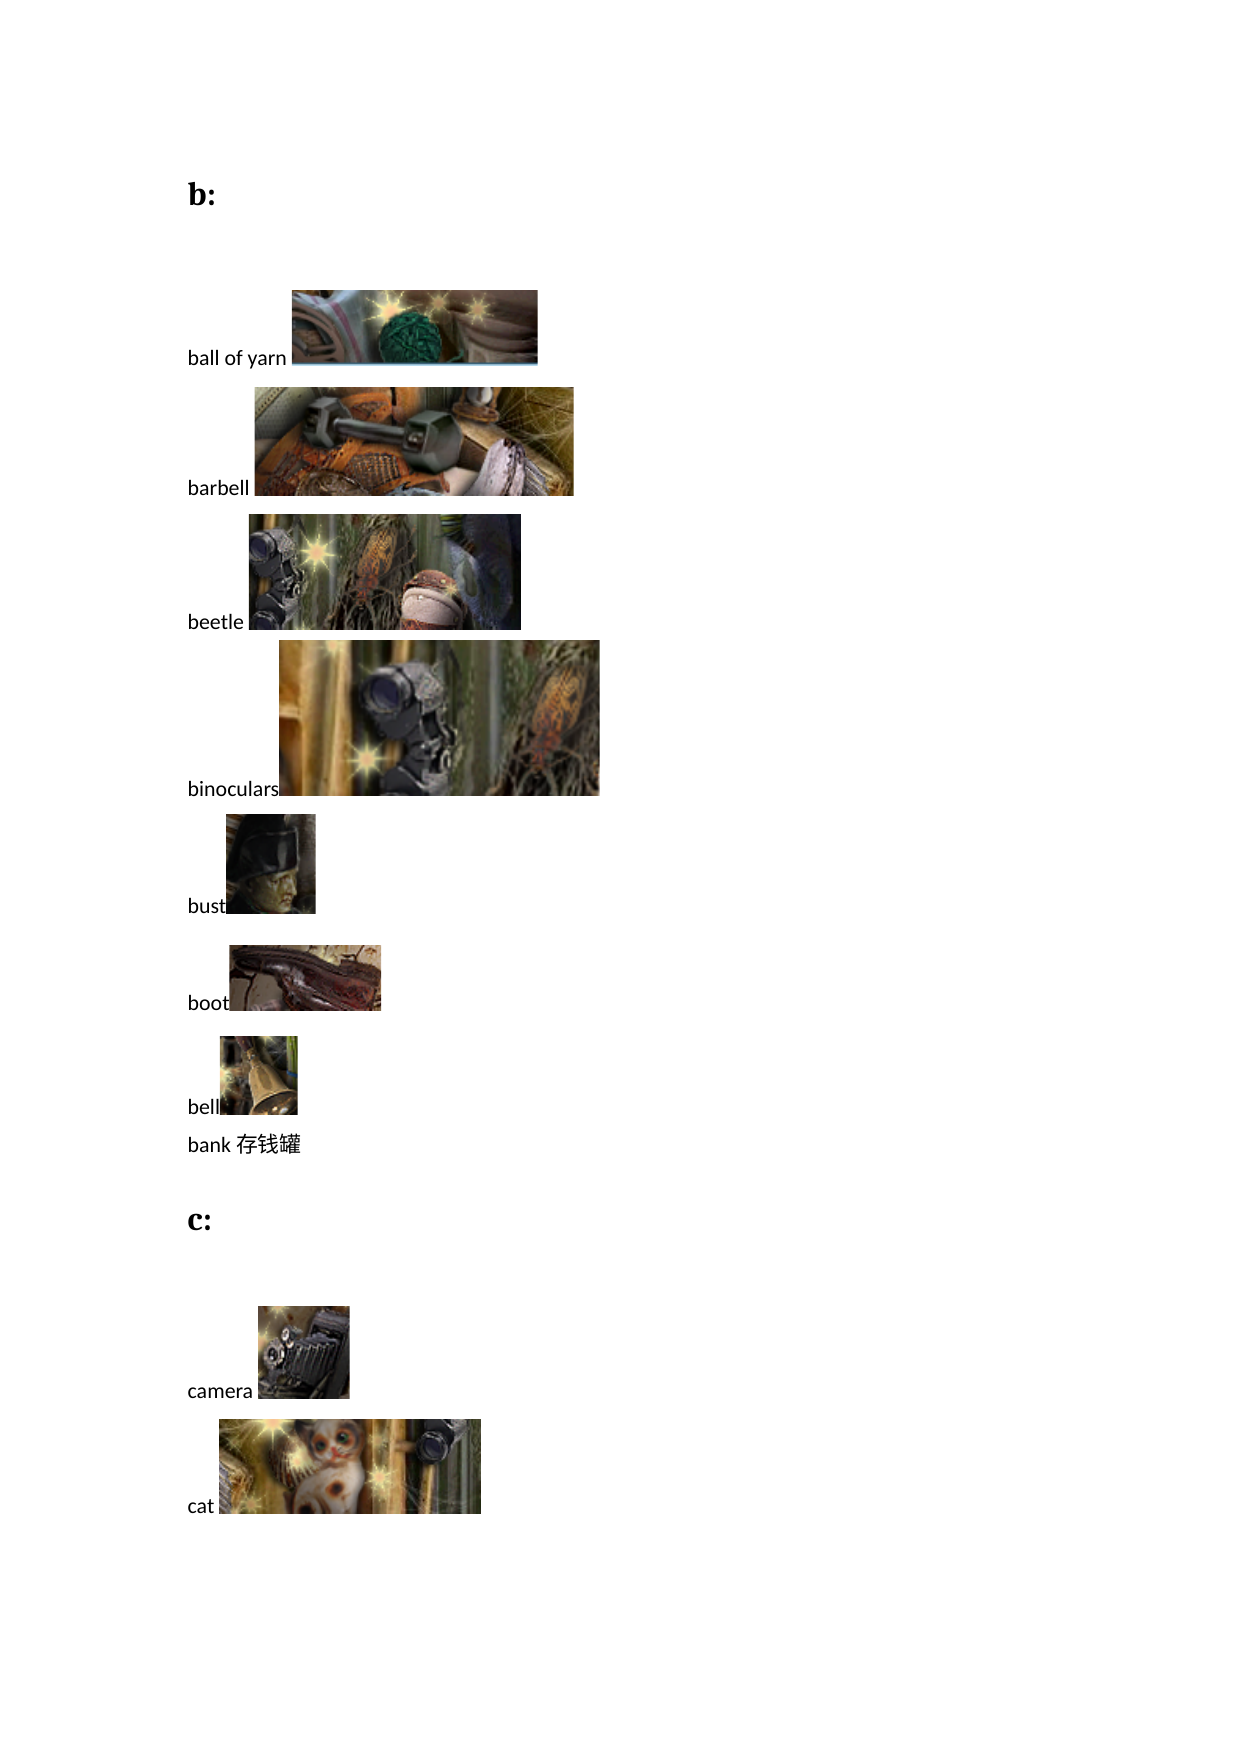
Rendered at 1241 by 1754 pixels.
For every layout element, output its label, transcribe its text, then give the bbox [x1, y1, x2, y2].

text boot [187, 932, 1053, 1029]
picture [258, 1306, 350, 1399]
text camera [187, 1307, 1053, 1404]
text ball of yarn [187, 282, 1053, 379]
picture [254, 387, 574, 496]
picture [229, 945, 382, 1011]
picture [291, 290, 538, 366]
text cat [187, 1404, 1053, 1534]
picture [248, 514, 521, 630]
picture [226, 814, 316, 914]
text bust [187, 802, 1053, 932]
picture [279, 640, 600, 796]
subtitle b: [187, 162, 1053, 227]
picture [219, 1419, 481, 1514]
picture [219, 1036, 298, 1115]
text bell [187, 1029, 1053, 1127]
subtitle c: [187, 1187, 1053, 1252]
text bank 存钱罐 [187, 1127, 1053, 1159]
